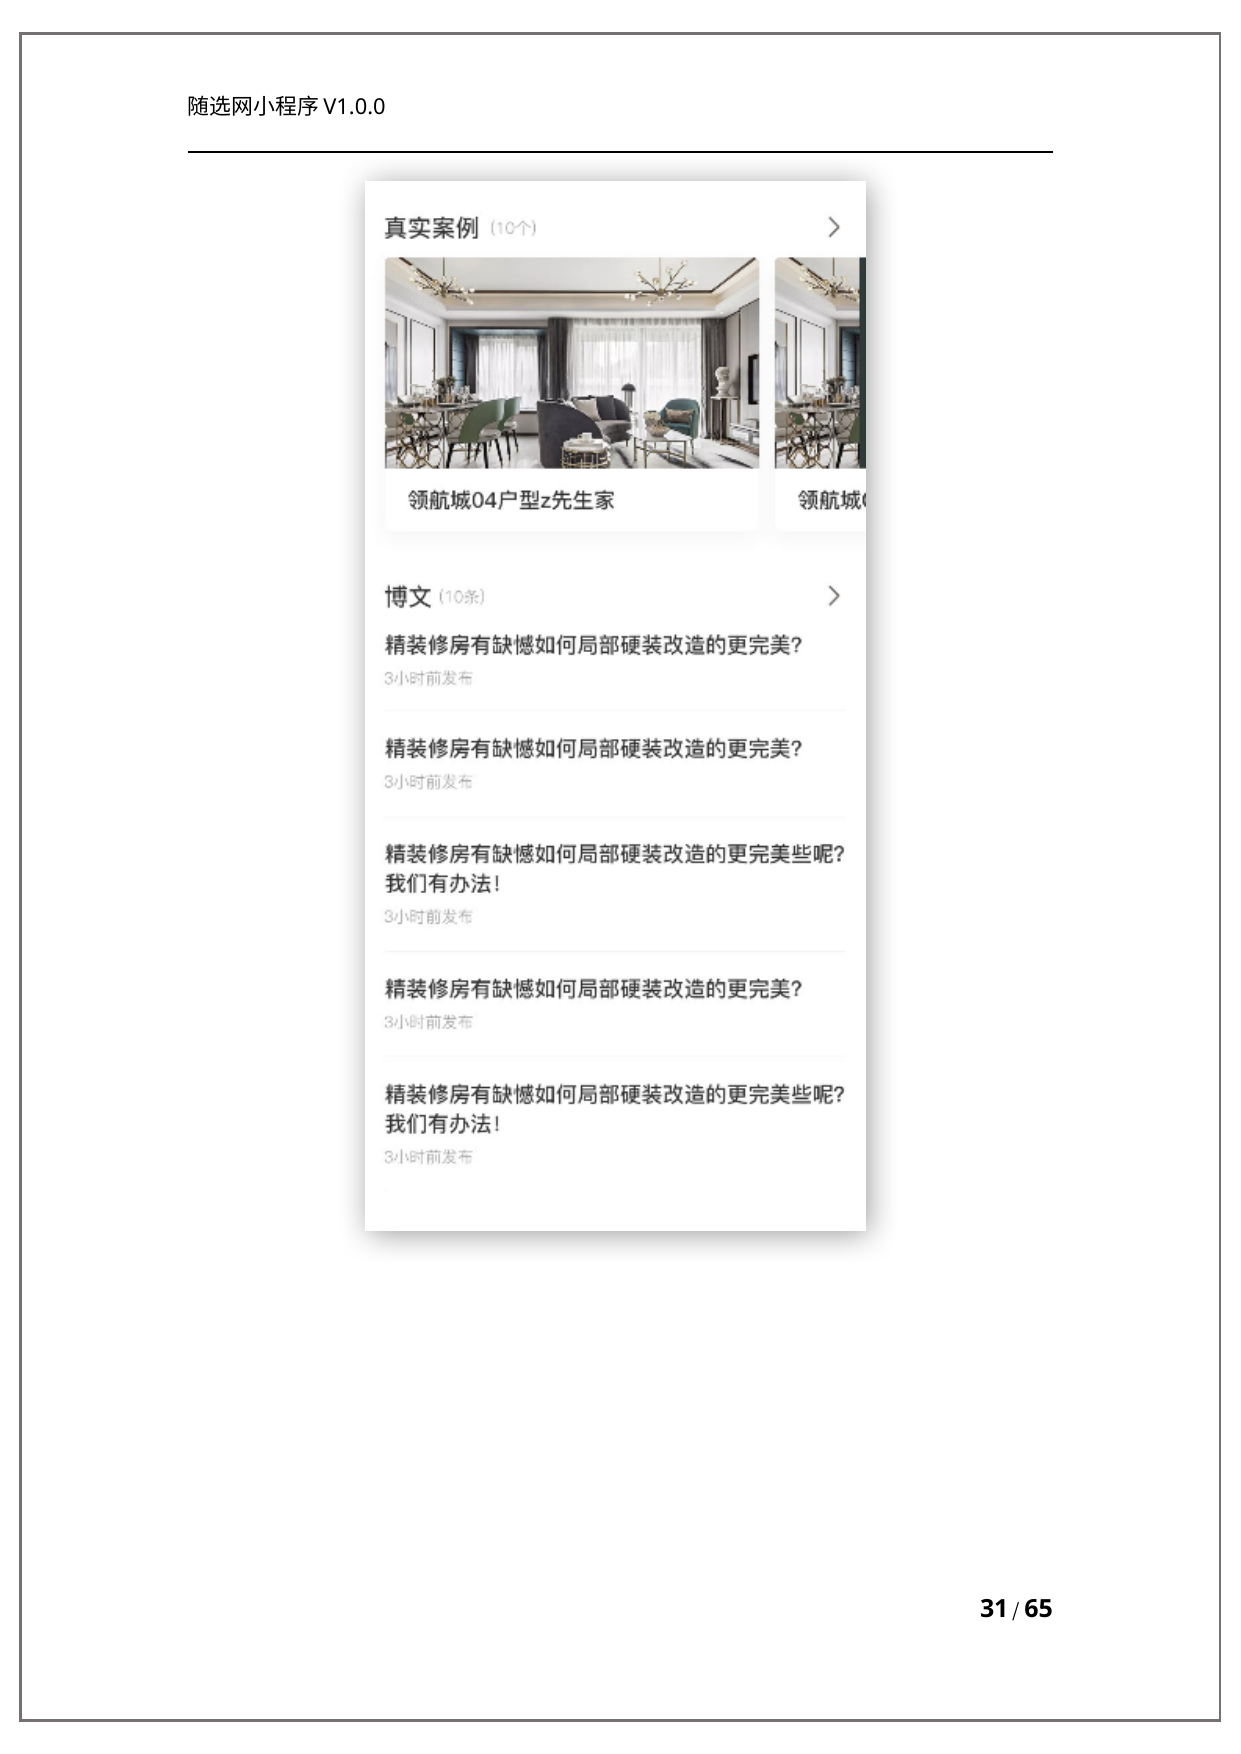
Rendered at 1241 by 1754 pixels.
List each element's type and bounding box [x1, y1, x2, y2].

picture [365, 181, 866, 1231]
